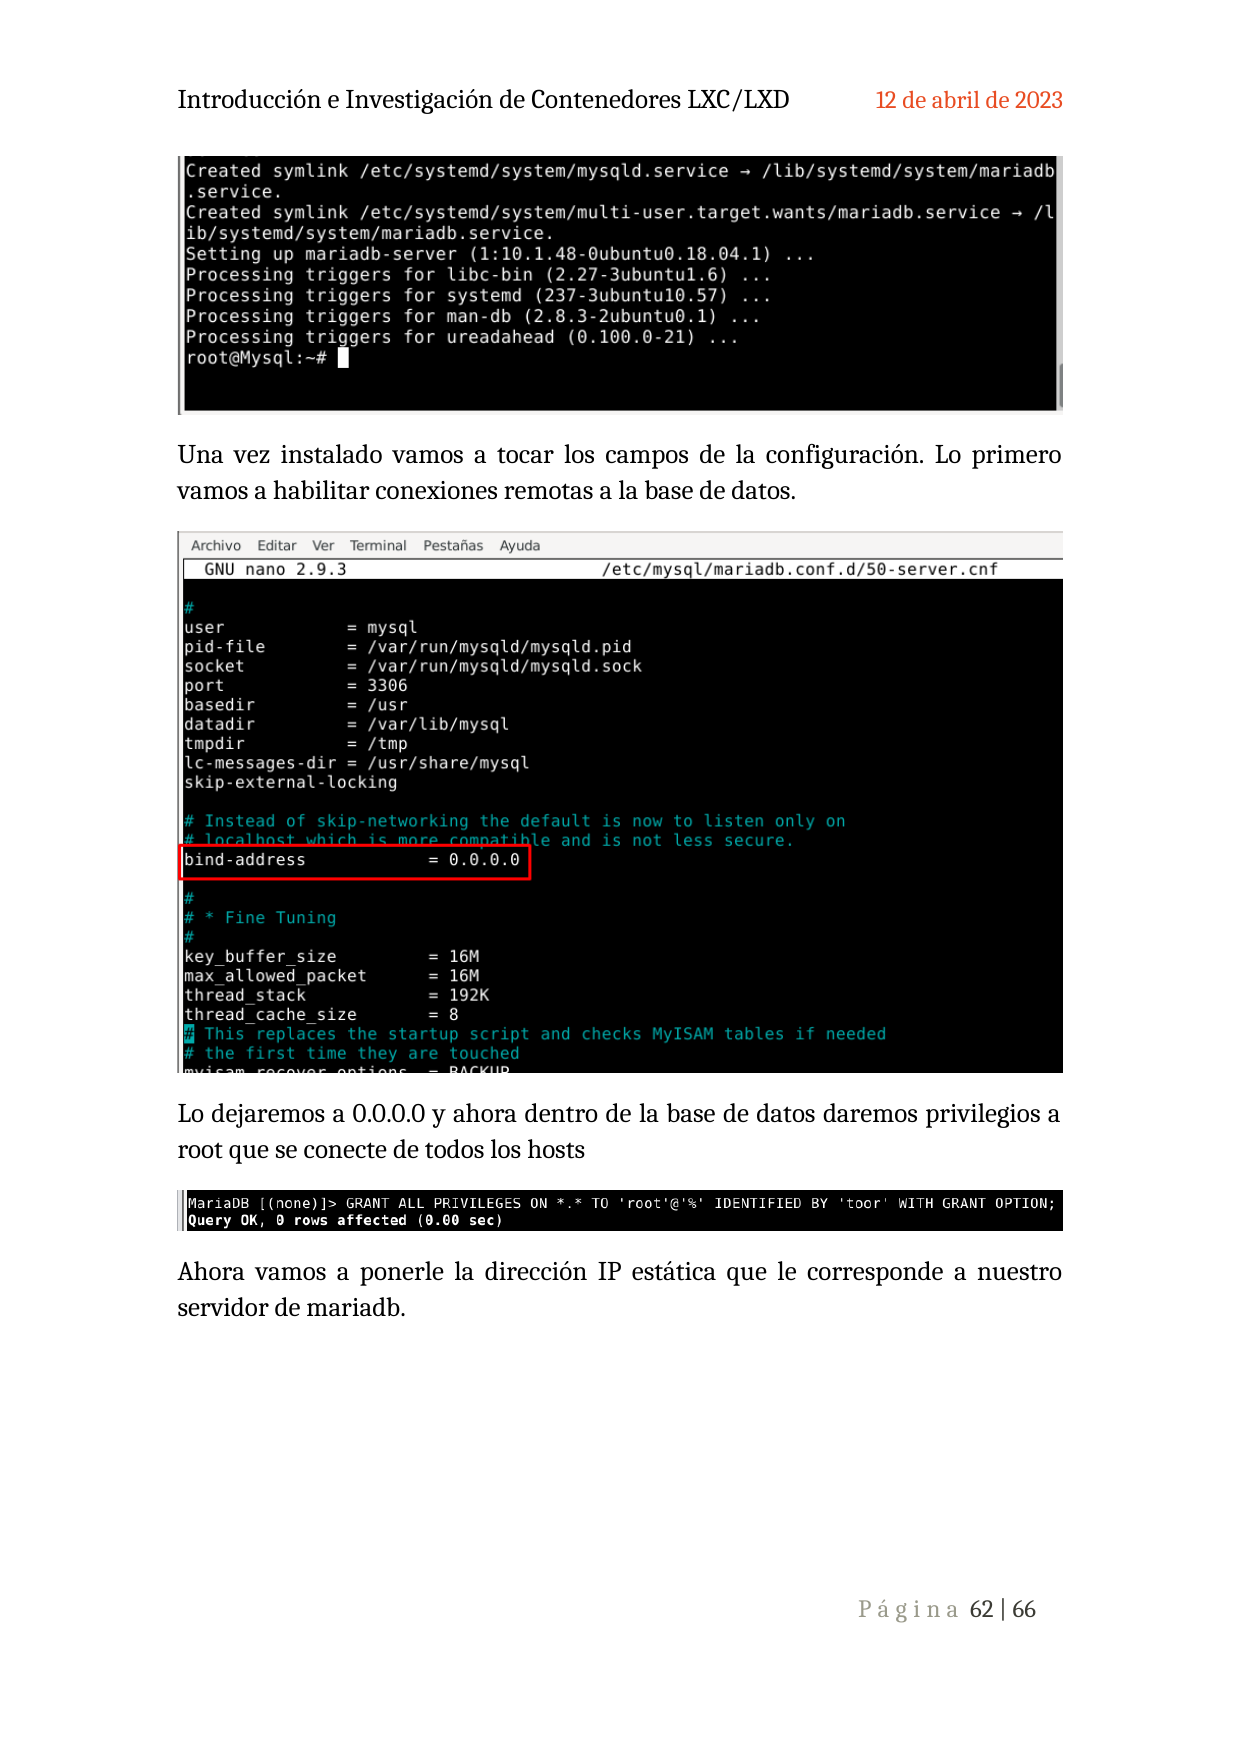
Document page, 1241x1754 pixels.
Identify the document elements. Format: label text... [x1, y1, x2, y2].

text Una vez instalado vamos a tocar los campos de la configuración. Lo primero vamos a habilitar conexiones remotas a la base de datos. [177, 439, 1063, 506]
picture [177, 156, 1063, 415]
picture [177, 531, 1063, 1073]
text Ahora vamos a ponerle la dirección IP estática que le corresponde a nuestro servidor de mariadb. [177, 1256, 1063, 1323]
picture [177, 1190, 1063, 1231]
text Lo dejaremos a 0.0.0.0 y ahora dentro de la base de datos daremos privilegios a root que se conecte de todos los hosts [177, 1098, 1063, 1165]
